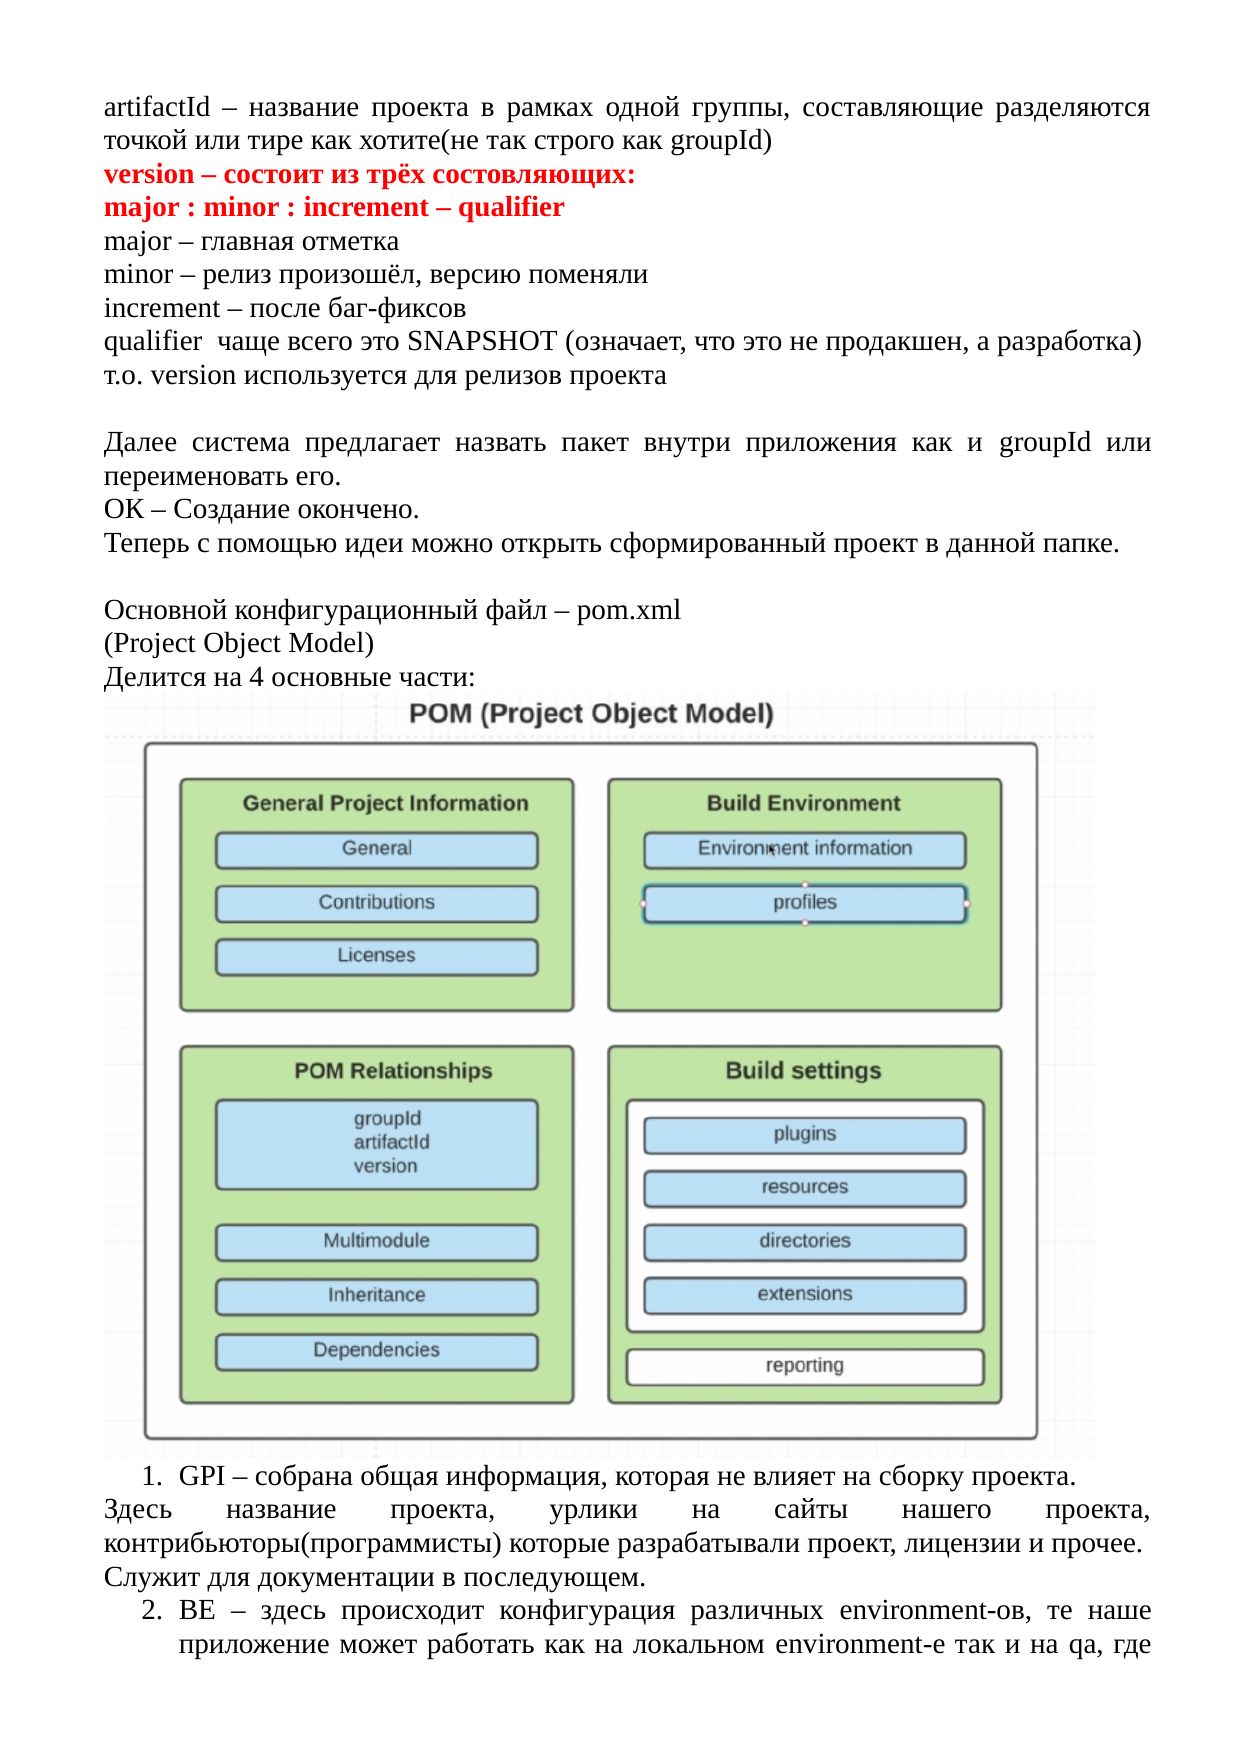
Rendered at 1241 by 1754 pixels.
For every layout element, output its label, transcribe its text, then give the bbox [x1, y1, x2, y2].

list GPI – собрана общая информация, которая не влияет на сборку проекта. [141, 1458, 1152, 1492]
text version – состоит из трёх состовляющих: [103, 156, 1152, 189]
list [141, 1592, 1152, 1659]
text Далее система предлагает назвать пакет внутри приложения как и groupId или переименовать его. [103, 424, 1152, 491]
text artifactId – название проекта в рамках одной группы, составляющие разделяются точкой или тире как хотите(не так строго как groupId) [103, 89, 1152, 156]
text increment – после баг-фиксов [103, 290, 1152, 323]
text major – главная отметка [103, 223, 1152, 256]
text (Project Object Model) [103, 625, 1152, 659]
text т.о. version используется для релизов проекта [103, 357, 1152, 391]
text Основной конфигурационный файл – pom.xml [103, 592, 1152, 625]
text Здесь название проекта, урлики на сайты нашего проекта, контрибьюторы(программисты) которые разрабатывали проект, лицензии и прочее. [103, 1492, 1152, 1559]
text qualifier чаще всего это SNAPSHOT (означает, что это не продакшен, а разработка) [103, 323, 1152, 357]
picture [103, 692, 1098, 1458]
text Теперь с помощью идеи можно открыть сформированный проект в данной папке. [103, 525, 1152, 558]
text Делится на 4 основные части: [103, 659, 1152, 692]
text Служит для документации в последующем. [103, 1559, 1152, 1592]
text major : minor : increment – qualifier [103, 189, 1152, 223]
text ОК – Создание окончено. [103, 491, 1152, 525]
text minor – релиз произошёл, версию поменяли [103, 256, 1152, 290]
